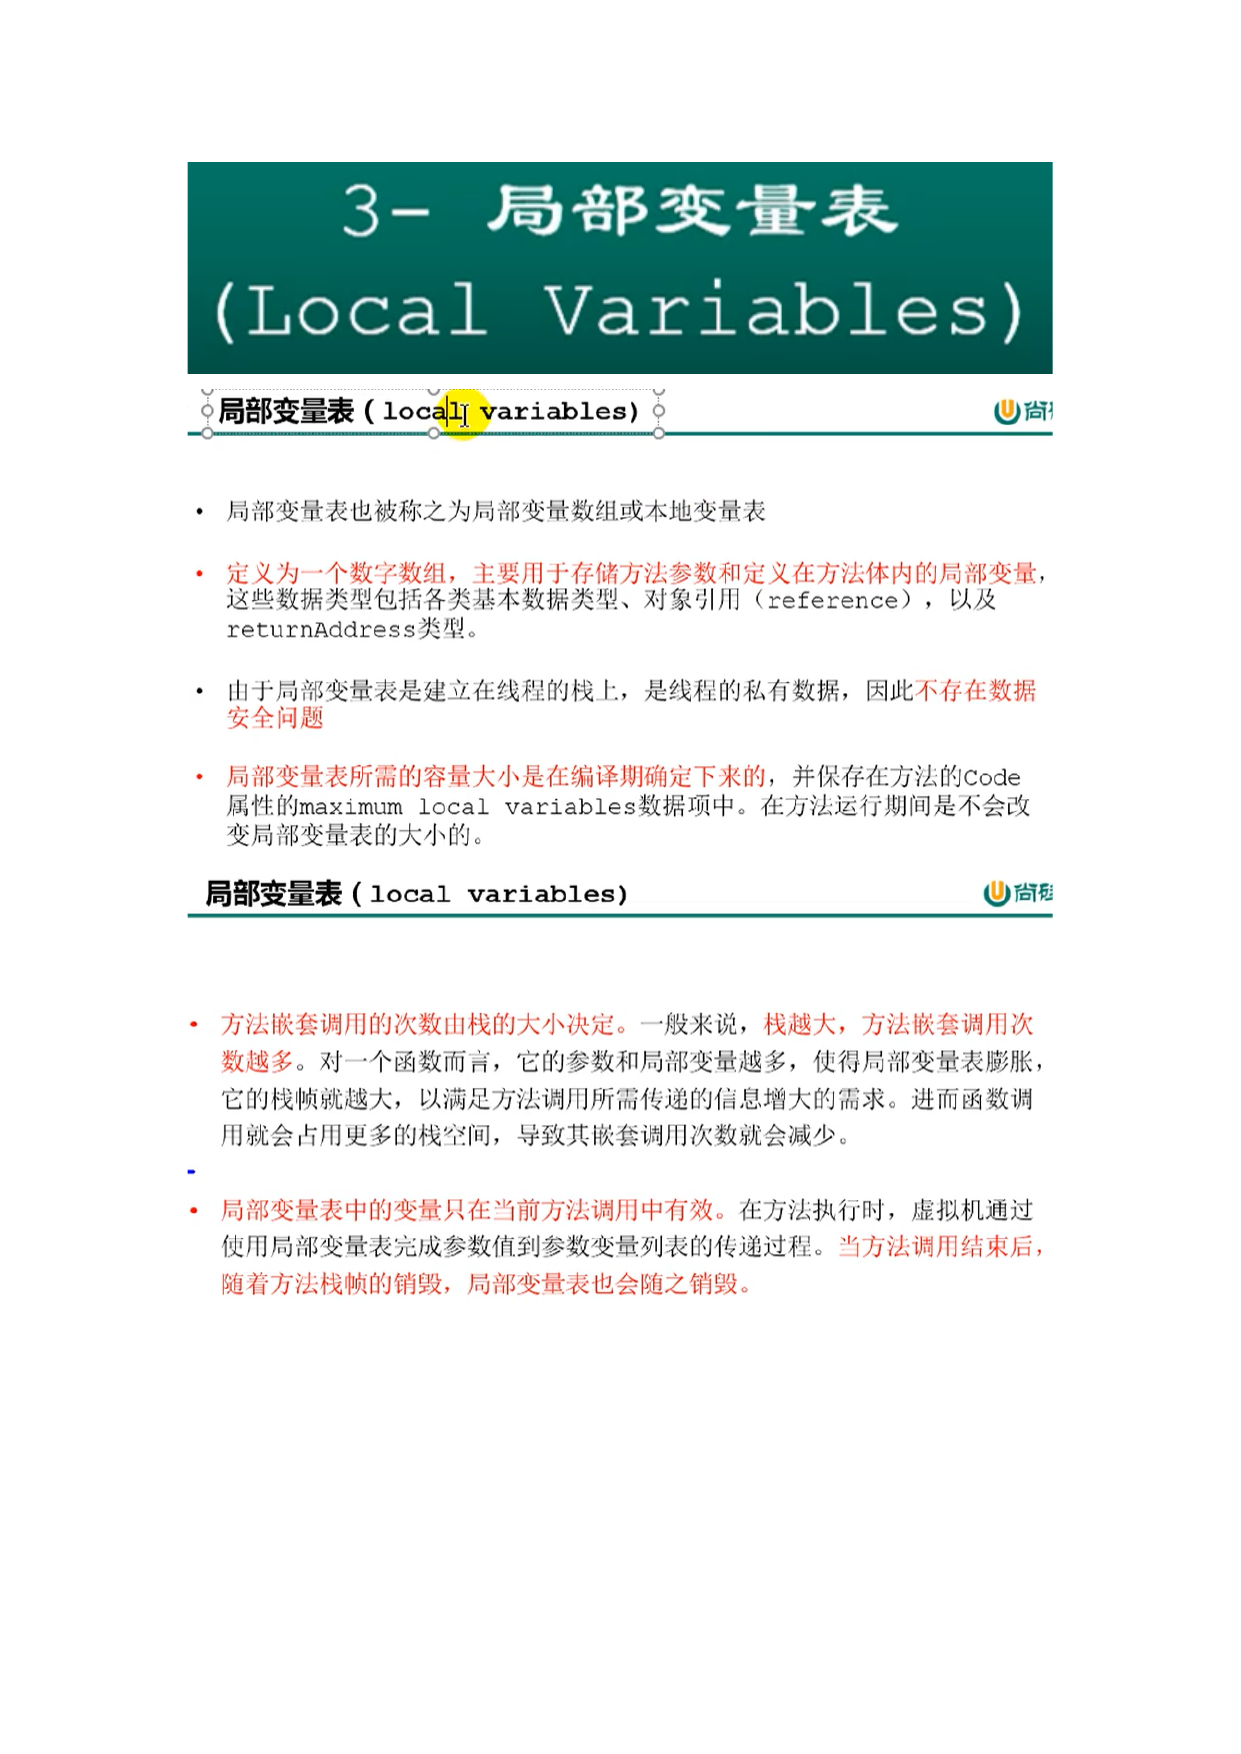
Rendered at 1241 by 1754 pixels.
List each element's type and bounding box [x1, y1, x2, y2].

picture [187, 389, 1053, 858]
picture [187, 162, 1053, 374]
picture [187, 877, 1053, 1301]
